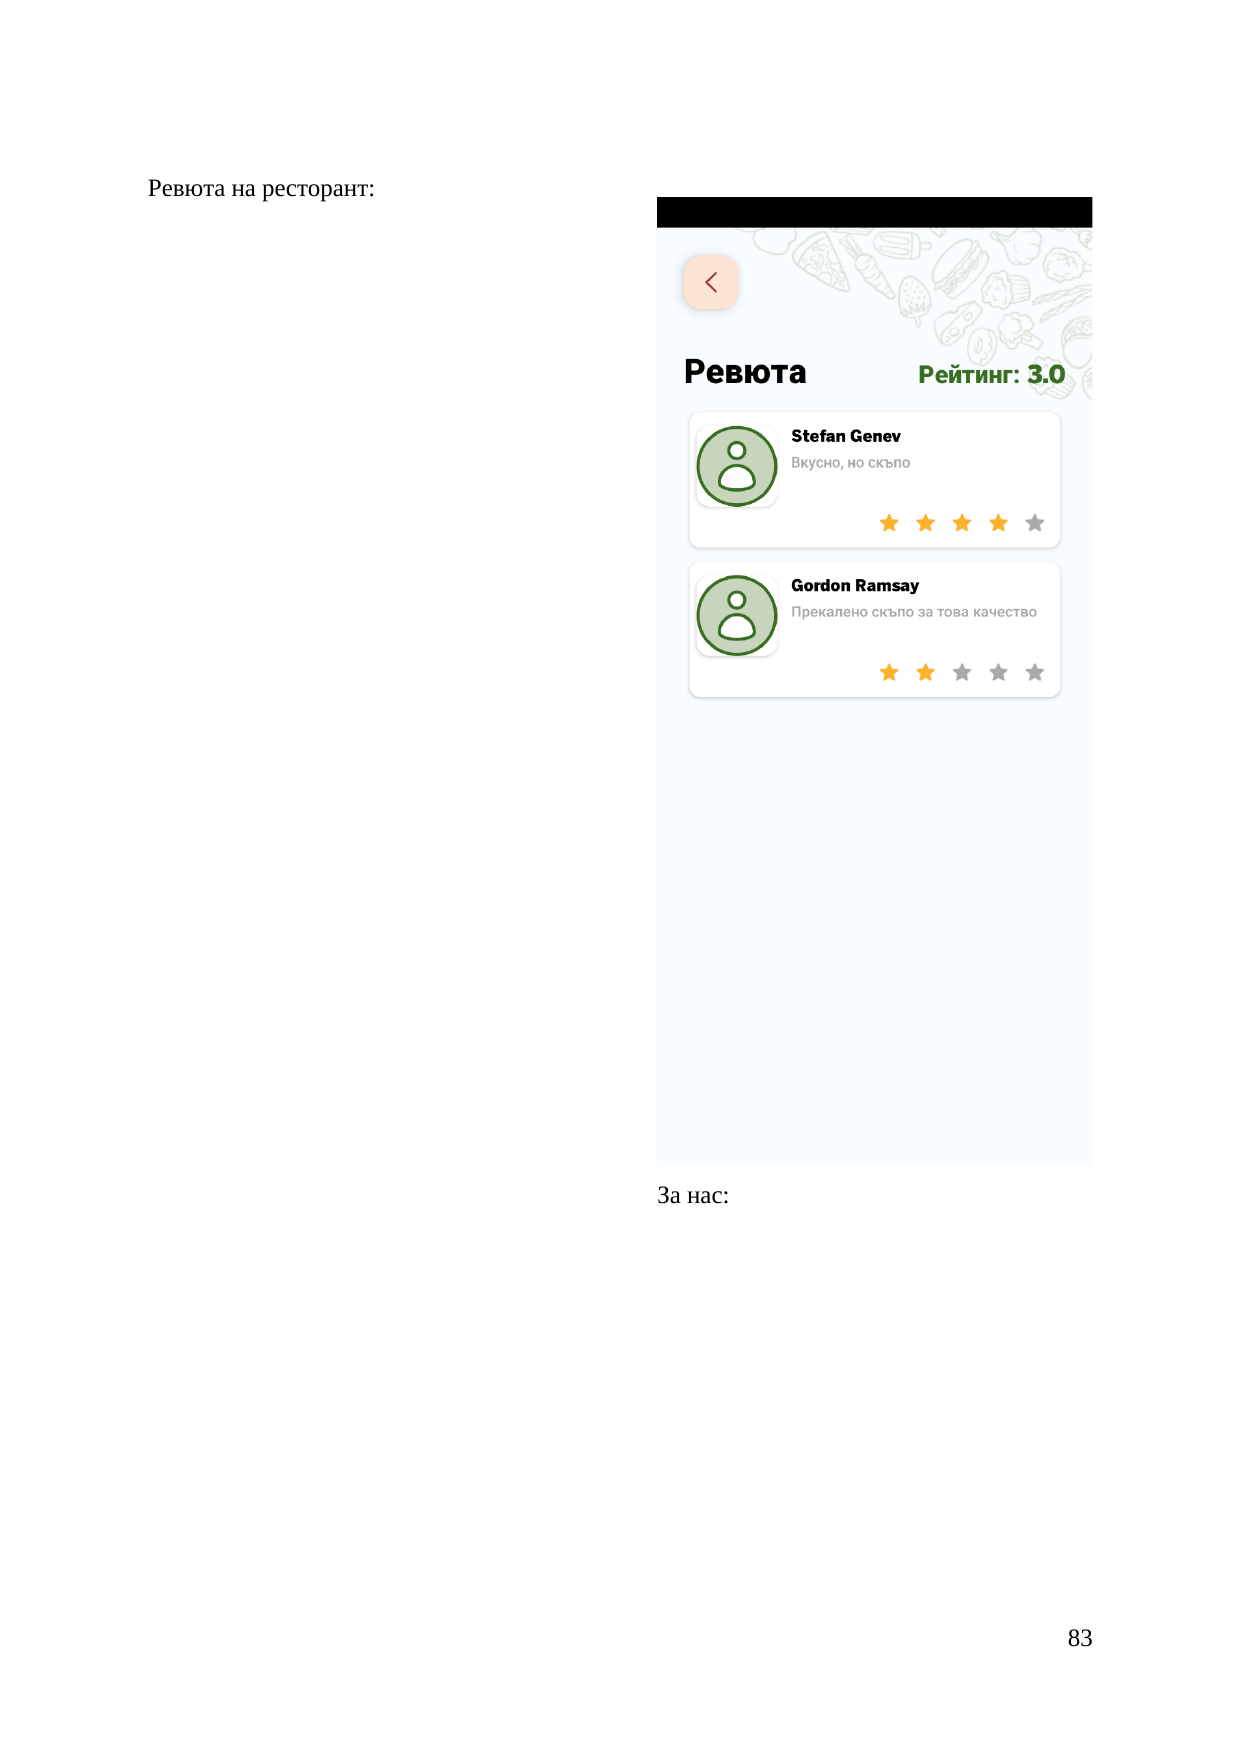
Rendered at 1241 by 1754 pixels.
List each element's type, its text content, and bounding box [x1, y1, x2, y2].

text Ревюта на ресторант: [148, 173, 583, 201]
picture [657, 197, 1093, 1166]
text За нас: [657, 1166, 1093, 1209]
